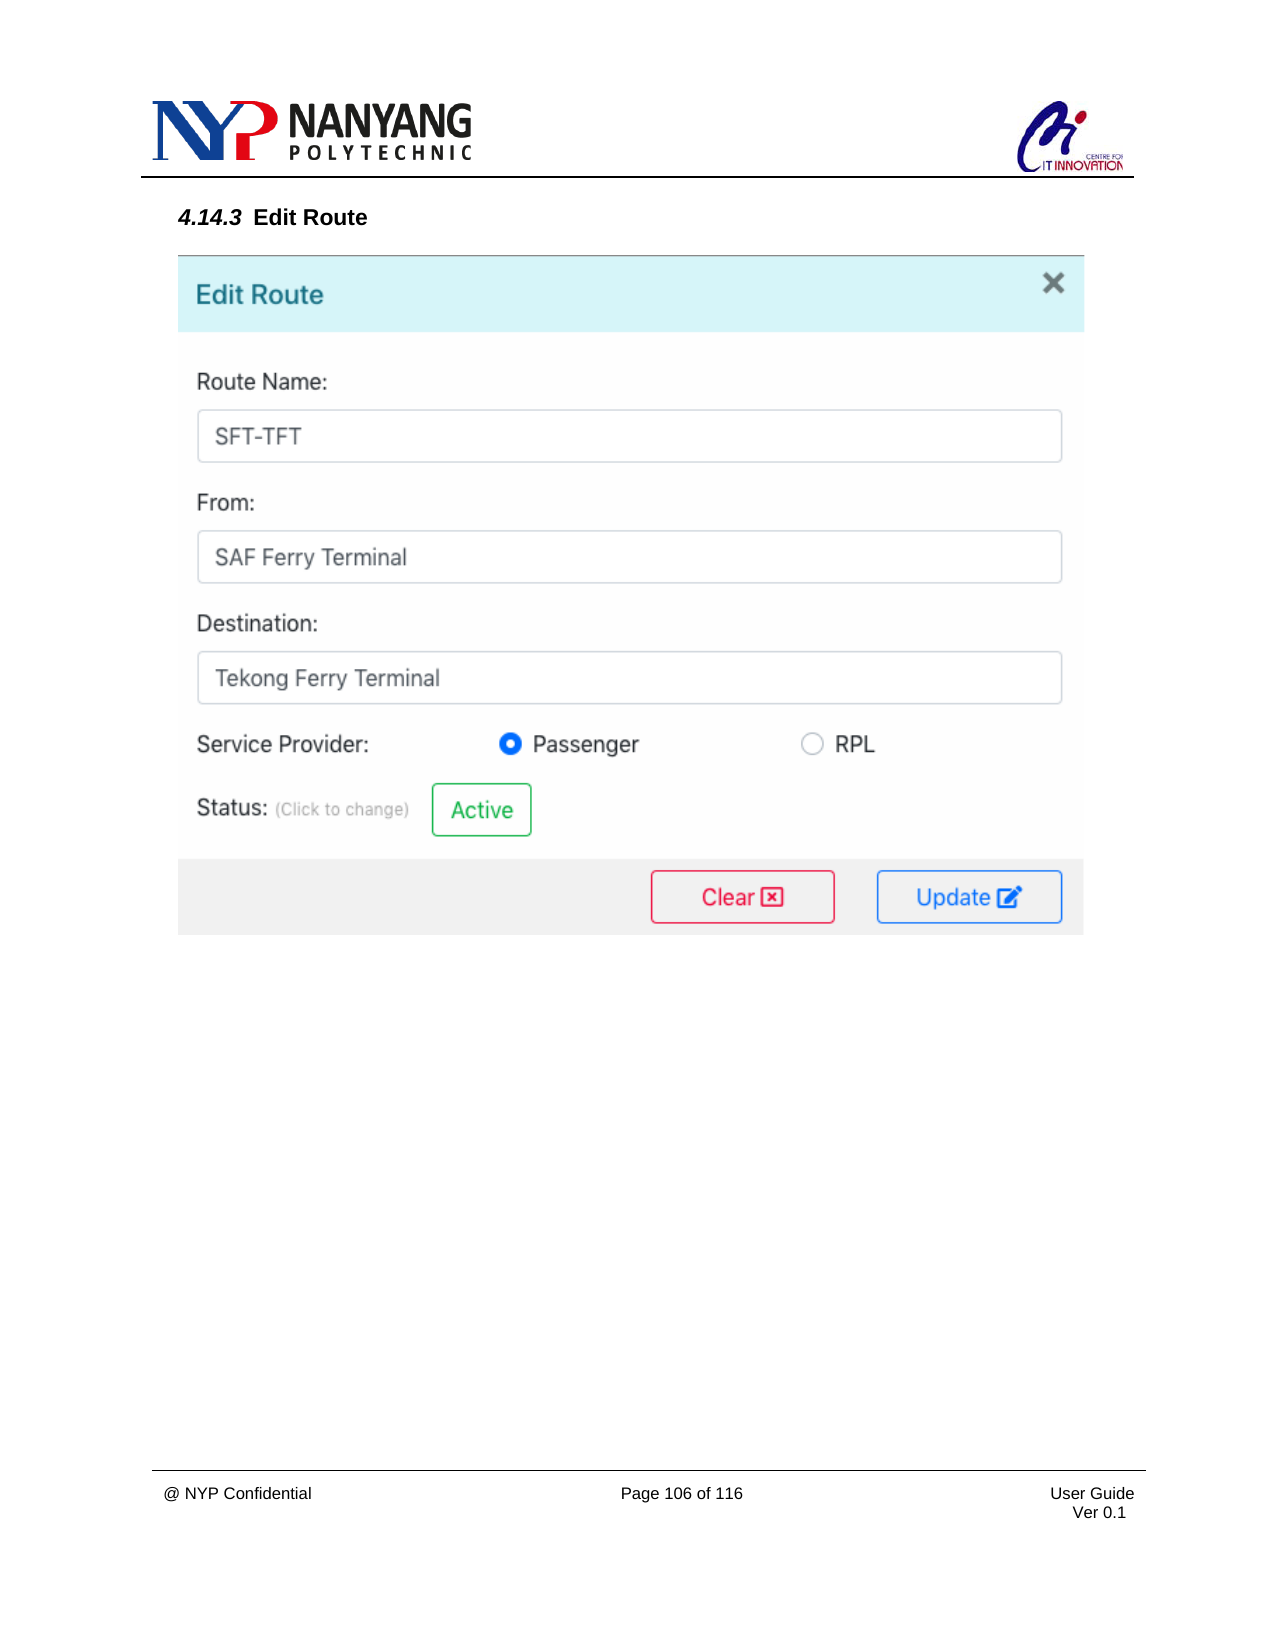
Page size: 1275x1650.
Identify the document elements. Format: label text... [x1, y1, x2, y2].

picture [178, 255, 1085, 935]
picture [152, 101, 471, 160]
subtitle Edit Route [178, 204, 1125, 230]
